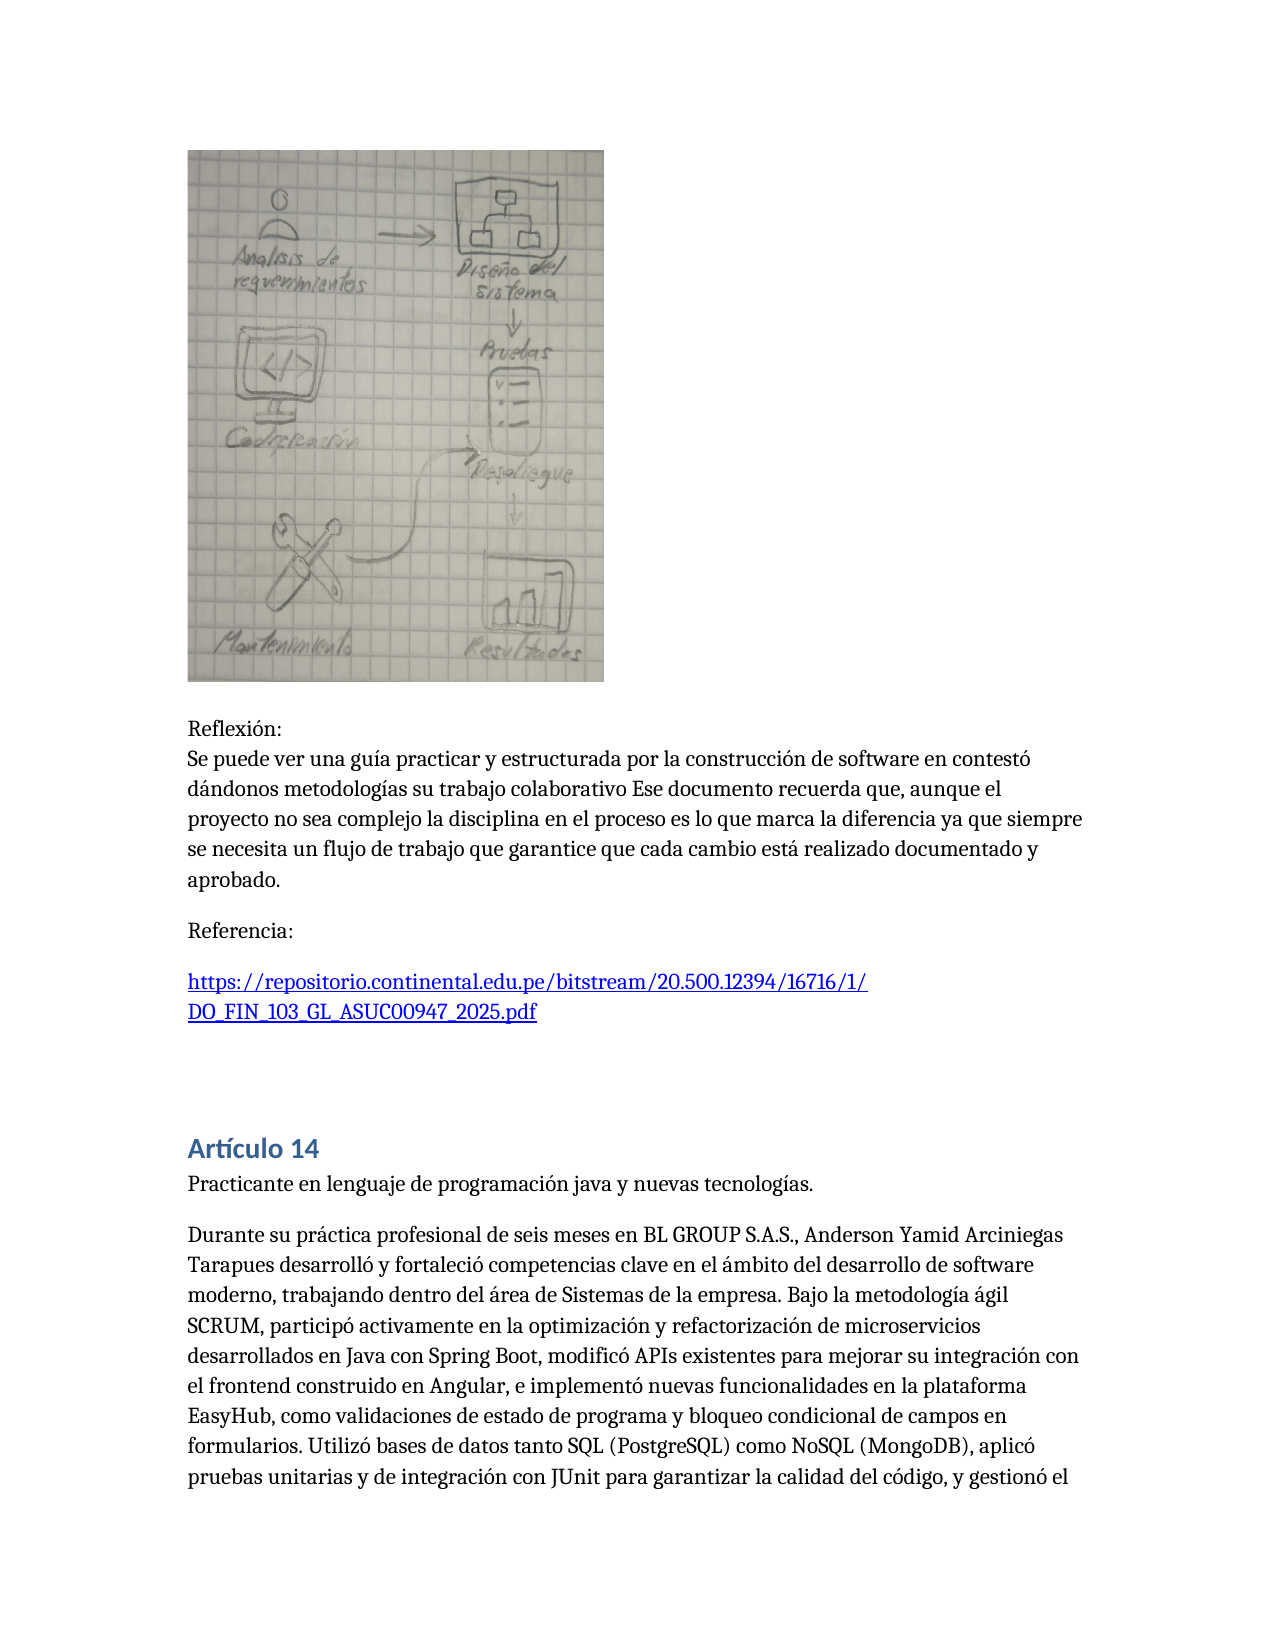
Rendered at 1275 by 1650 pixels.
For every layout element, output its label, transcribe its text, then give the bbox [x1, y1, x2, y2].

text Practicante en lenguaje de programación java y nuevas tecnologías. [187, 1171, 1087, 1197]
picture [187, 150, 604, 682]
subtitle Artículo 14 [187, 1130, 1087, 1166]
text https://repositorio.continental.edu.pe/bitstream/20.500.12394/16716/1/DO_FIN_103_GL_ASUC00947_2025.pdf [187, 968, 1087, 1025]
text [187, 1222, 1087, 1490]
text Referencia: [187, 917, 1087, 944]
